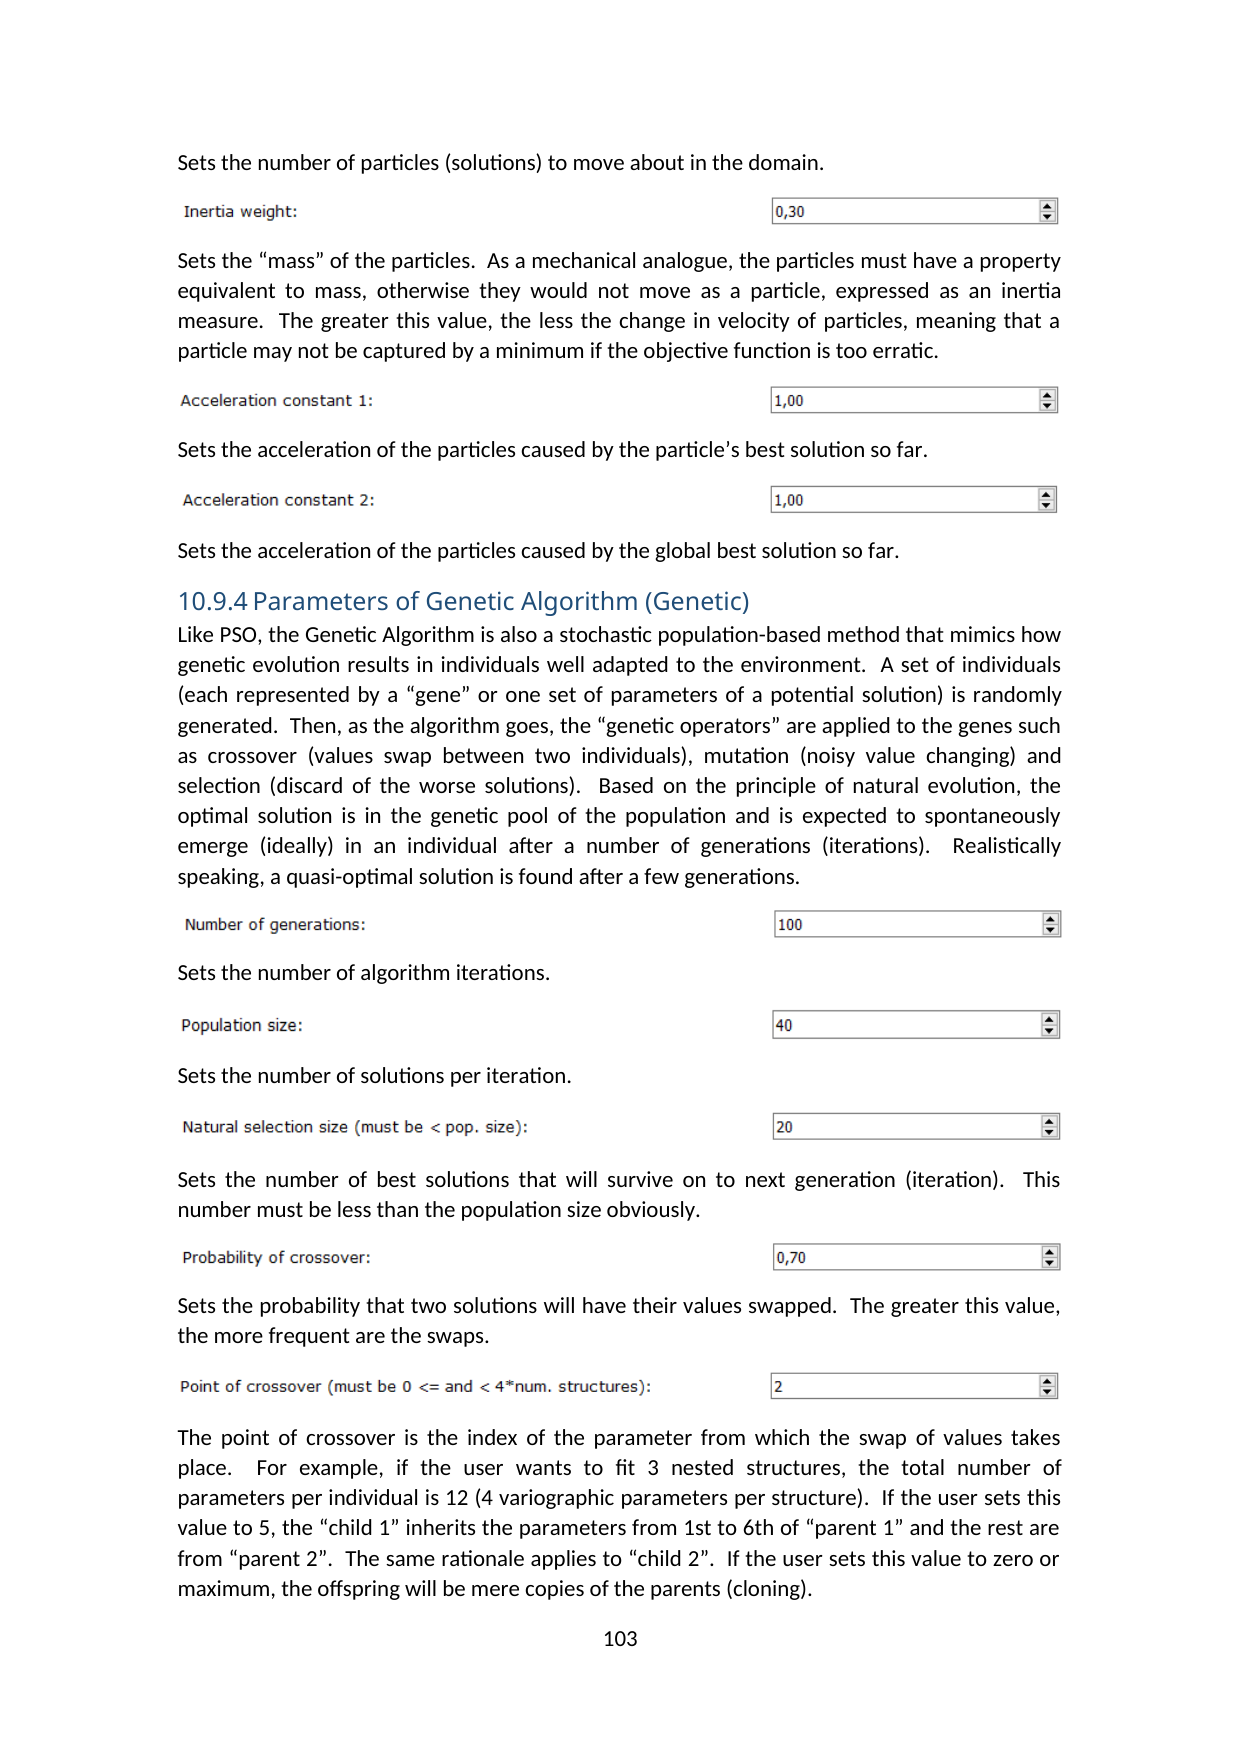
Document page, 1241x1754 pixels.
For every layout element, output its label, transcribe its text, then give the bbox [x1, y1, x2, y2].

subtitle Parameters of Genetic Algorithm (Genetic) [177, 583, 1063, 617]
text Sets the probability that two solutions will have their values swapped. The greater this value, the more frequent are the swaps. [177, 1291, 1063, 1349]
text Sets the number of particles (solutions) to move about in the domain. [177, 148, 1063, 176]
text The point of crossover is the index of the parameter from which the swap of values takes place. For example, if the user wants to fit 3 nested structures, the total number of parameters per individual is 12 (4 variographic parameters per structure). If the user sets this value to 5, the “child 1” inherits the parameters from 1st to 6th of “parent 1” and the rest are from “parent 2”. The same rationale applies to “child 2”. If the user sets this value to zero or maximum, the offspring will be mere copies of the parents (cloning). [177, 1423, 1063, 1602]
picture [177, 1241, 1063, 1273]
picture [177, 1005, 1065, 1043]
picture [177, 482, 1063, 518]
text Like PSO, the Genetic Algorithm is also a stochastic population-based method that mimics how genetic evolution results in individuals well adapted to the environment. A set of individuals (each represented by a “gene” or one set of parameters of a potential solution) is randomly generated. Then, as the algorithm goes, the “genetic operators” are applied to the genes such as crossover (values swap between two individuals), mutation (noisy value changing) and selection (discard of the worse solutions). Based on the principle of natural evolution, the optimal solution is in the genetic pool of the population and is expected to spontaneously emerge (ideally) in an individual after a number of generations (iterations). Realistically speaking, a quasi-optimal solution is found after a few generations. [177, 620, 1063, 890]
text Sets the acceleration of the particles caused by the global best solution so far. [177, 536, 1063, 564]
picture [177, 1368, 1063, 1404]
picture [177, 194, 1063, 228]
text Sets the number of best solutions that will survive on to next generation (iteration). This number must be less than the population size obviously. [177, 1165, 1063, 1223]
text Sets the number of solutions per iteration. [177, 1061, 1063, 1089]
text Sets the “mass” of the particles. As a mechanical analogue, the particles must have a property equivalent to mass, otherwise they would not move as a particle, expressed as an inertia measure. The greater this value, the less the change in velocity of particles, meaning that a particle may not be captured by a minimum if the objective function is too erratic. [177, 246, 1063, 365]
picture [177, 908, 1065, 940]
picture [177, 383, 1063, 417]
picture [177, 1108, 1065, 1146]
text Sets the acceleration of the particles caused by the particle’s best solution so far. [177, 435, 1063, 463]
text Sets the number of algorithm iterations. [177, 958, 1063, 986]
